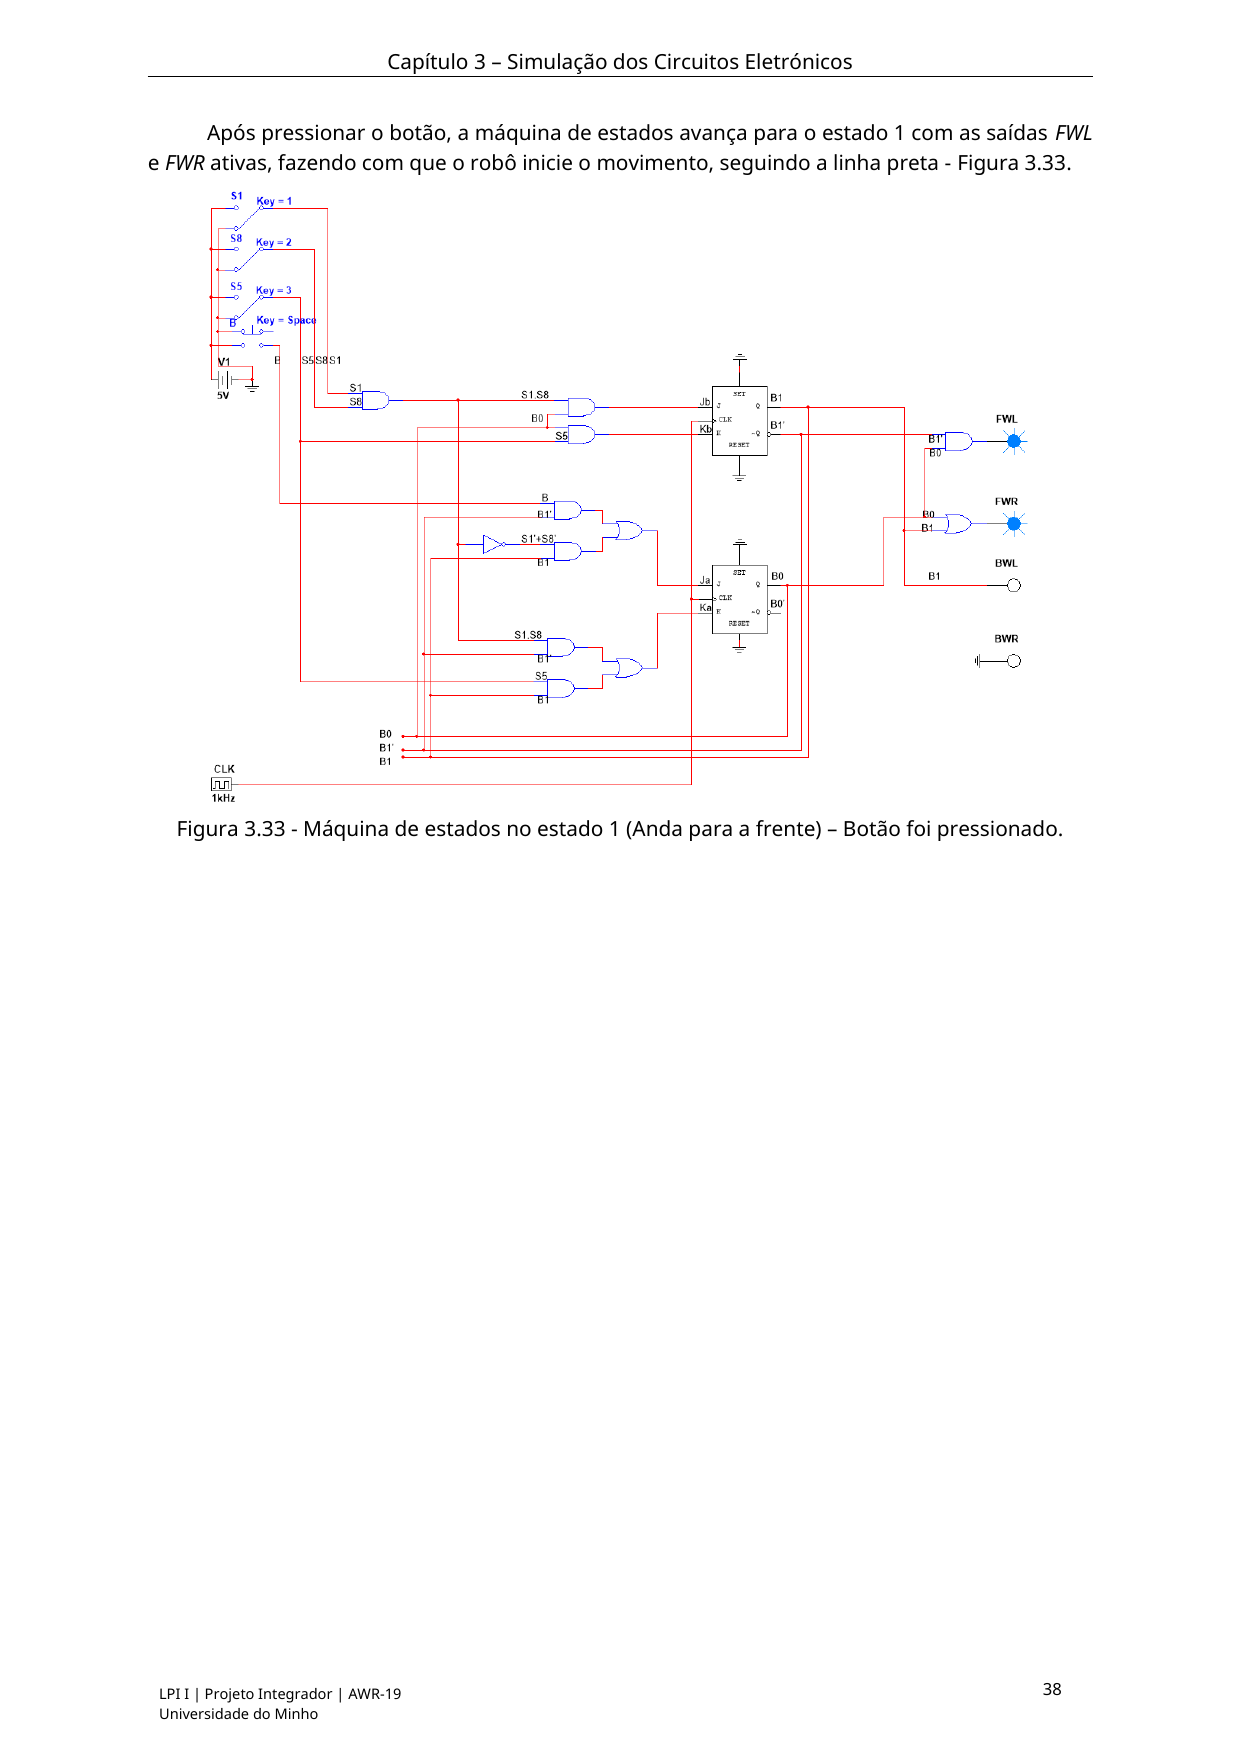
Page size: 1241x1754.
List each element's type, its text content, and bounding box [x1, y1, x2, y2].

picture [190, 177, 1050, 813]
